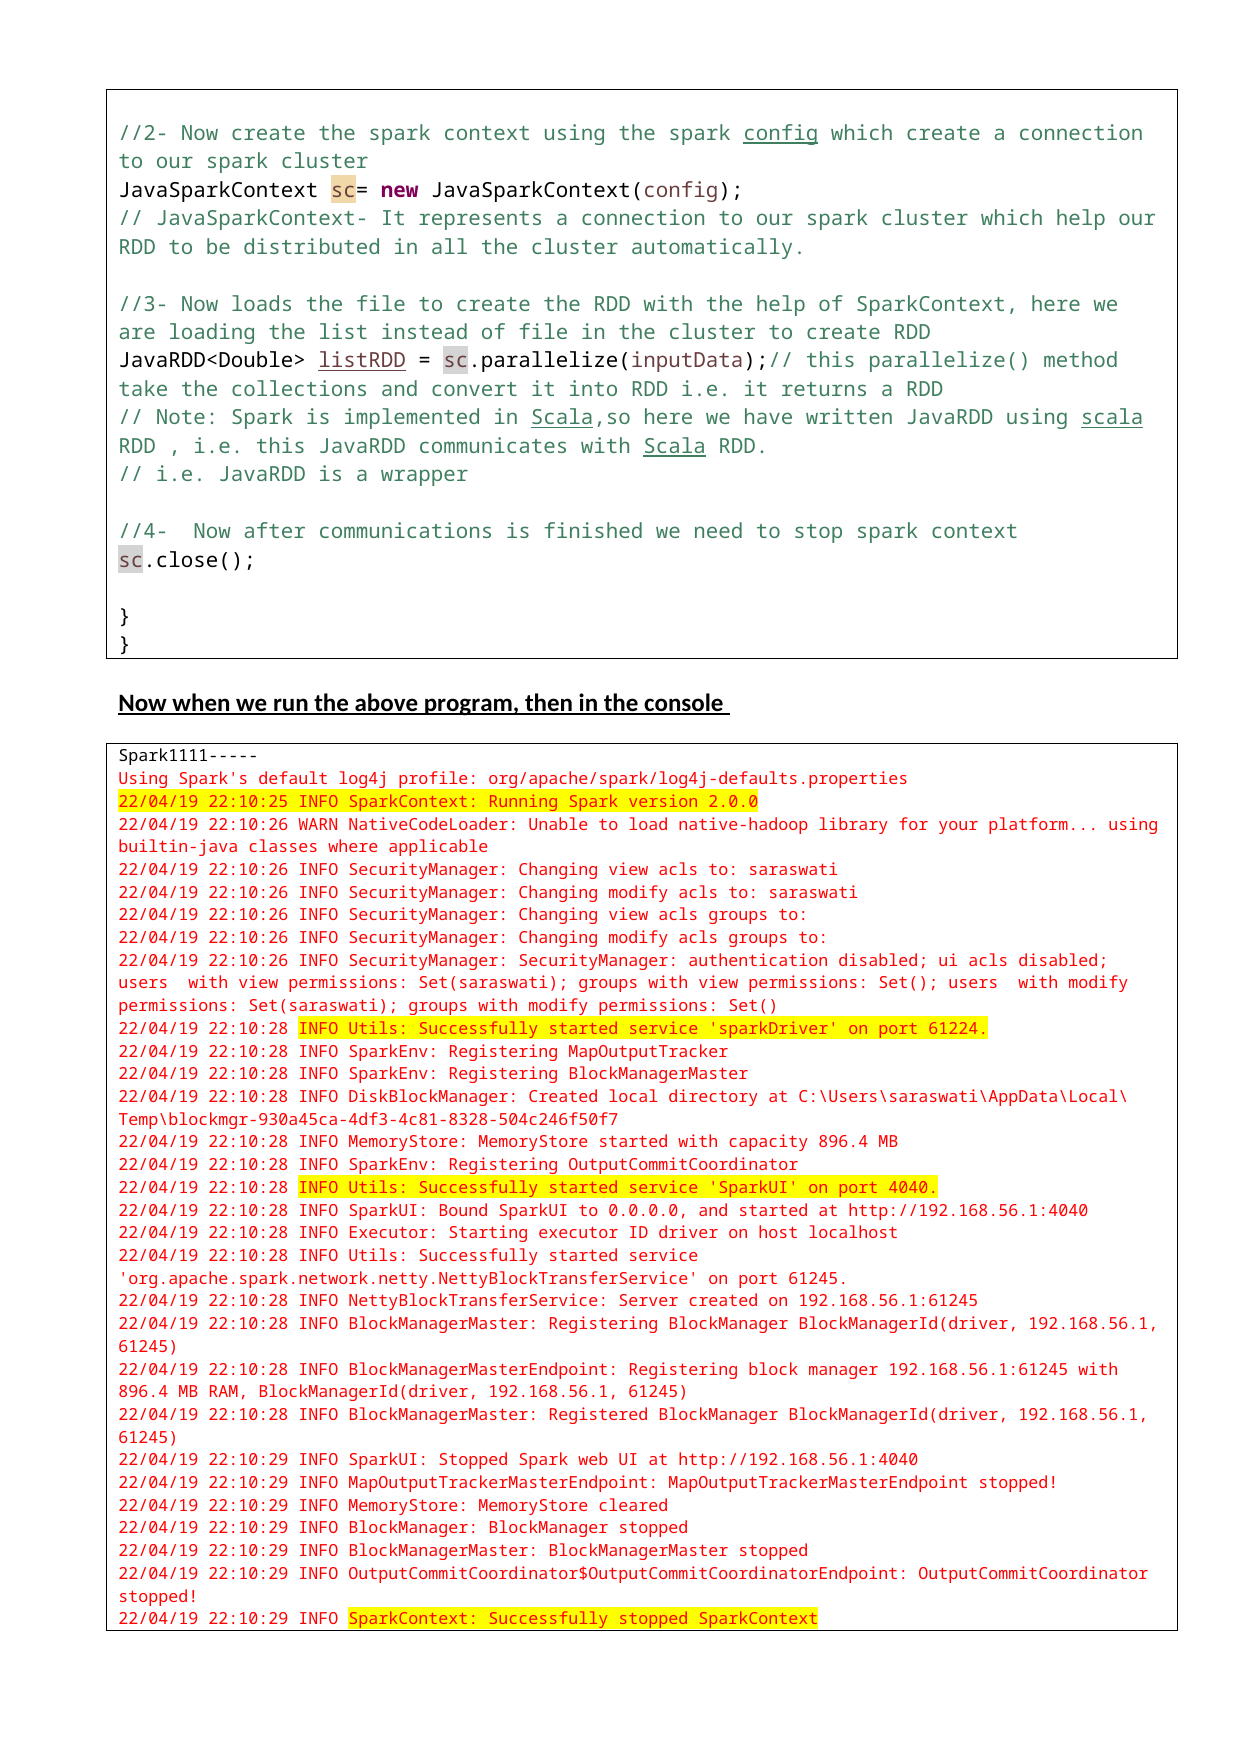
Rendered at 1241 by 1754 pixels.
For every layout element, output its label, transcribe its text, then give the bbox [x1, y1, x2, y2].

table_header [107, 744, 1177, 1629]
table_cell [107, 90, 1177, 658]
text Now when we run the above program, then in the console [118, 687, 1167, 718]
